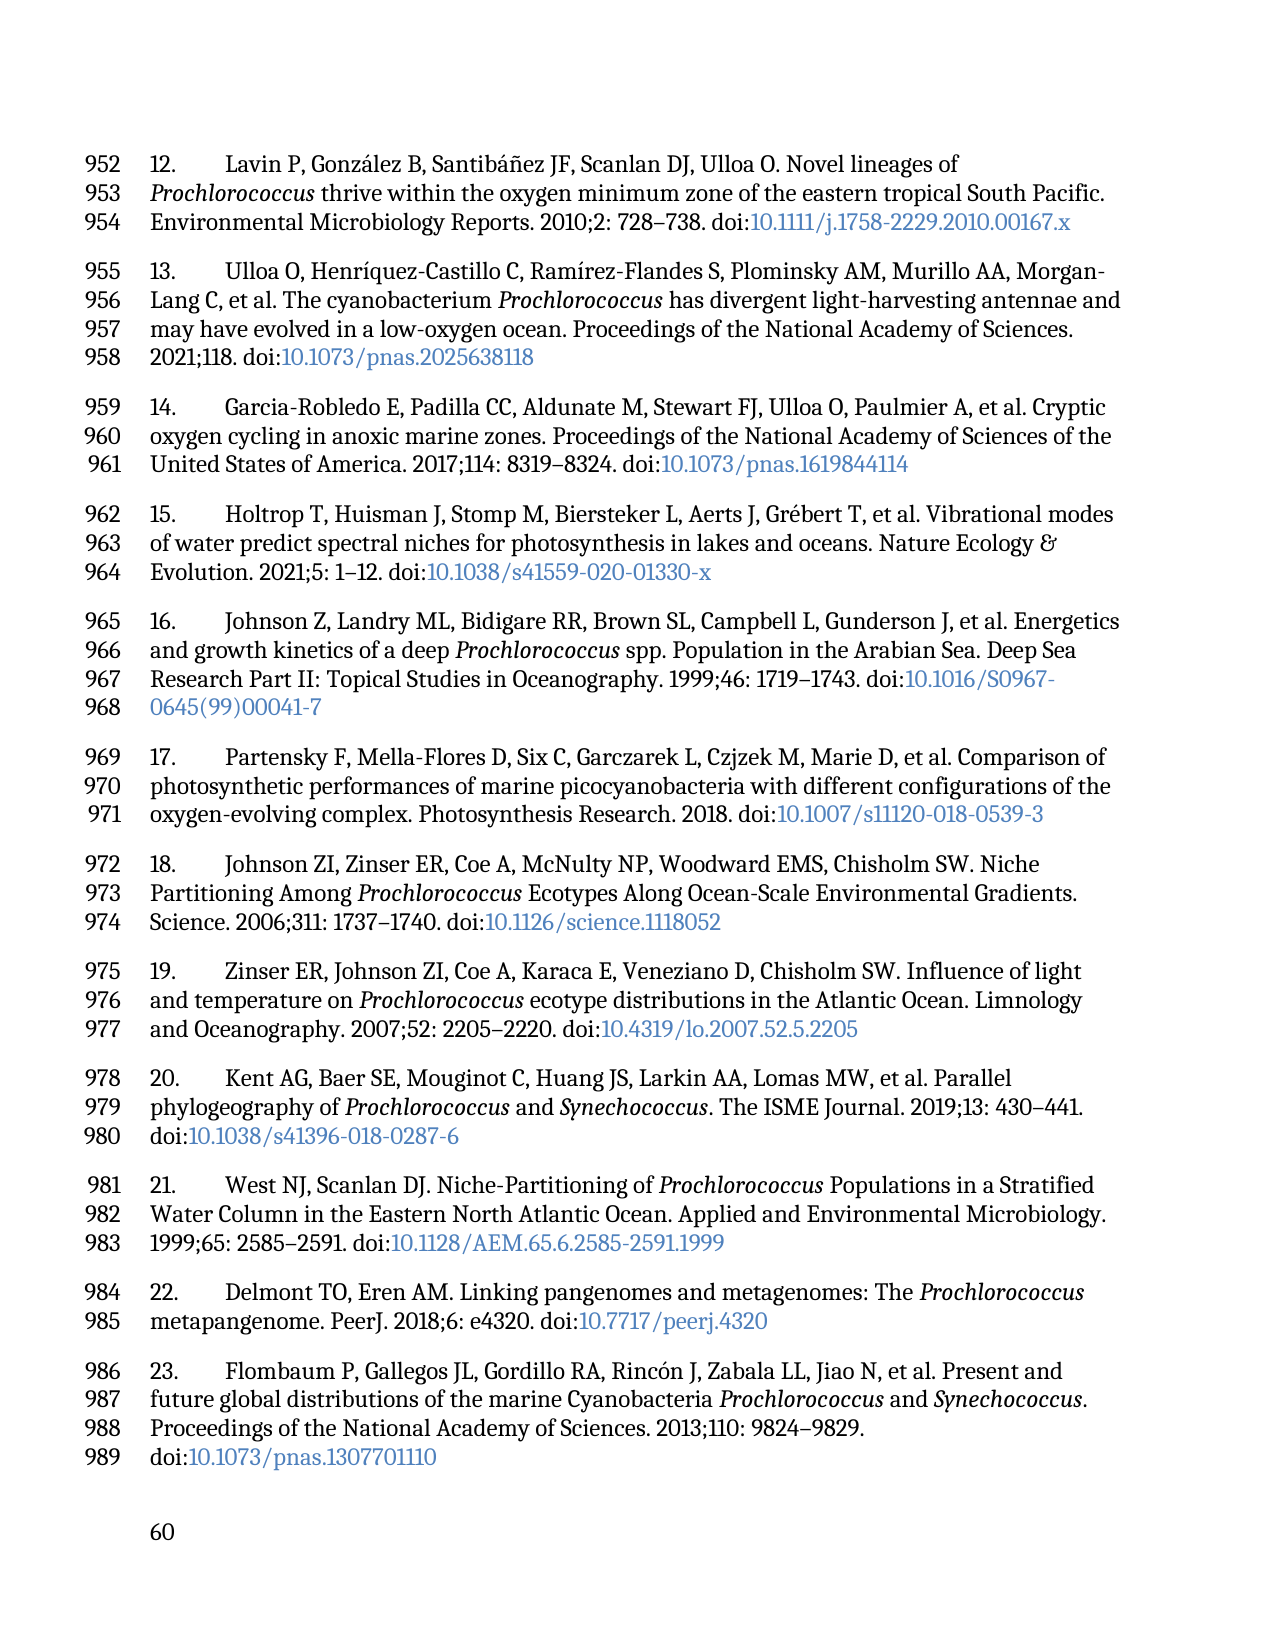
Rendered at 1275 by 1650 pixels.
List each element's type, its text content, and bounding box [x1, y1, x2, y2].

text 14. Garcia-Robledo E, Padilla CC, Aldunate M, Stewart FJ, Ulloa O, Paulmier A, et al. Cryptic oxygen cycling in anoxic marine zones. Proceedings of the National Academy of Sciences of the United States of America. 2017;114: 8319–8324. doi:10.1073/pnas.1619844114 [150, 393, 1125, 479]
text 22. Delmont TO, Eren AM. Linking pangenomes and metagenomes: The Prochlorococcus metapangenome. PeerJ. 2018;6: e4320. doi:10.7717/peerj.4320 [150, 1278, 1125, 1336]
text 20. Kent AG, Baer SE, Mouginot C, Huang JS, Larkin AA, Lomas MW, et al. Parallel phylogeography of Prochlorococcus and Synechococcus. The ISME Journal. 2019;13: 430–441. doi:10.1038/s41396-018-0287-6 [150, 1064, 1125, 1150]
text 12. Lavin P, González B, Santibáñez JF, Scanlan DJ, Ulloa O. Novel lineages of Prochlorococcus thrive within the oxygen minimum zone of the eastern tropical South Pacific. Environmental Microbiology Reports. 2010;2: 728–738. doi:10.1111/j.1758-2229.2010.00167.x [150, 150, 1125, 236]
text 19. Zinser ER, Johnson ZI, Coe A, Karaca E, Veneziano D, Chisholm SW. Influence of light and temperature on Prochlorococcus ecotype distributions in the Atlantic Ocean. Limnology and Oceanography. 2007;52: 2205–2220. doi:10.4319/lo.2007.52.5.2205 [150, 957, 1125, 1043]
text 13. Ulloa O, Henríquez-Castillo C, Ramírez-Flandes S, Plominsky AM, Murillo AA, Morgan-Lang C, et al. The cyanobacterium Prochlorococcus has divergent light-harvesting antennae and may have evolved in a low-oxygen ocean. Proceedings of the National Academy of Sciences. 2021;118. doi:10.1073/pnas.2025638118 [150, 257, 1125, 372]
text 15. Holtrop T, Huisman J, Stomp M, Biersteker L, Aerts J, Grébert T, et al. Vibrational modes of water predict spectral niches for photosynthesis in lakes and oceans. Nature Ecology & Evolution. 2021;5: 1–12. doi:10.1038/s41559-020-01330-x [150, 500, 1125, 586]
text 18. Johnson ZI, Zinser ER, Coe A, McNulty NP, Woodward EMS, Chisholm SW. Niche Partitioning Among Prochlorococcus Ecotypes Along Ocean-Scale Environmental Gradients. Science. 2006;311: 1737–1740. doi:10.1126/science.1118052 [150, 850, 1125, 936]
text 16. Johnson Z, Landry ML, Bidigare RR, Brown SL, Campbell L, Gunderson J, et al. Energetics and growth kinetics of a deep Prochlorococcus spp. Population in the Arabian Sea. Deep Sea Research Part II: Topical Studies in Oceanography. 1999;46: 1719–1743. doi:10.1016/S0967-0645(99)00041-7 [150, 607, 1125, 722]
text 23. Flombaum P, Gallegos JL, Gordillo RA, Rincón J, Zabala LL, Jiao N, et al. Present and future global distributions of the marine Cyanobacteria Prochlorococcus and Synechococcus. Proceedings of the National Academy of Sciences. 2013;110: 9824–9829. doi:10.1073/pnas.1307701110 [150, 1357, 1125, 1472]
text 17. Partensky F, Mella-Flores D, Six C, Garczarek L, Czjzek M, Marie D, et al. Comparison of photosynthetic performances of marine picocyanobacteria with different configurations of the oxygen-evolving complex. Photosynthesis Research. 2018. doi:10.1007/s11120-018-0539-3 [150, 743, 1125, 829]
text 21. West NJ, Scanlan DJ. Niche-Partitioning of Prochlorococcus Populations in a Stratified Water Column in the Eastern North Atlantic Ocean. Applied and Environmental Microbiology. 1999;65: 2585–2591. doi:10.1128/AEM.65.6.2585-2591.1999 [150, 1171, 1125, 1257]
